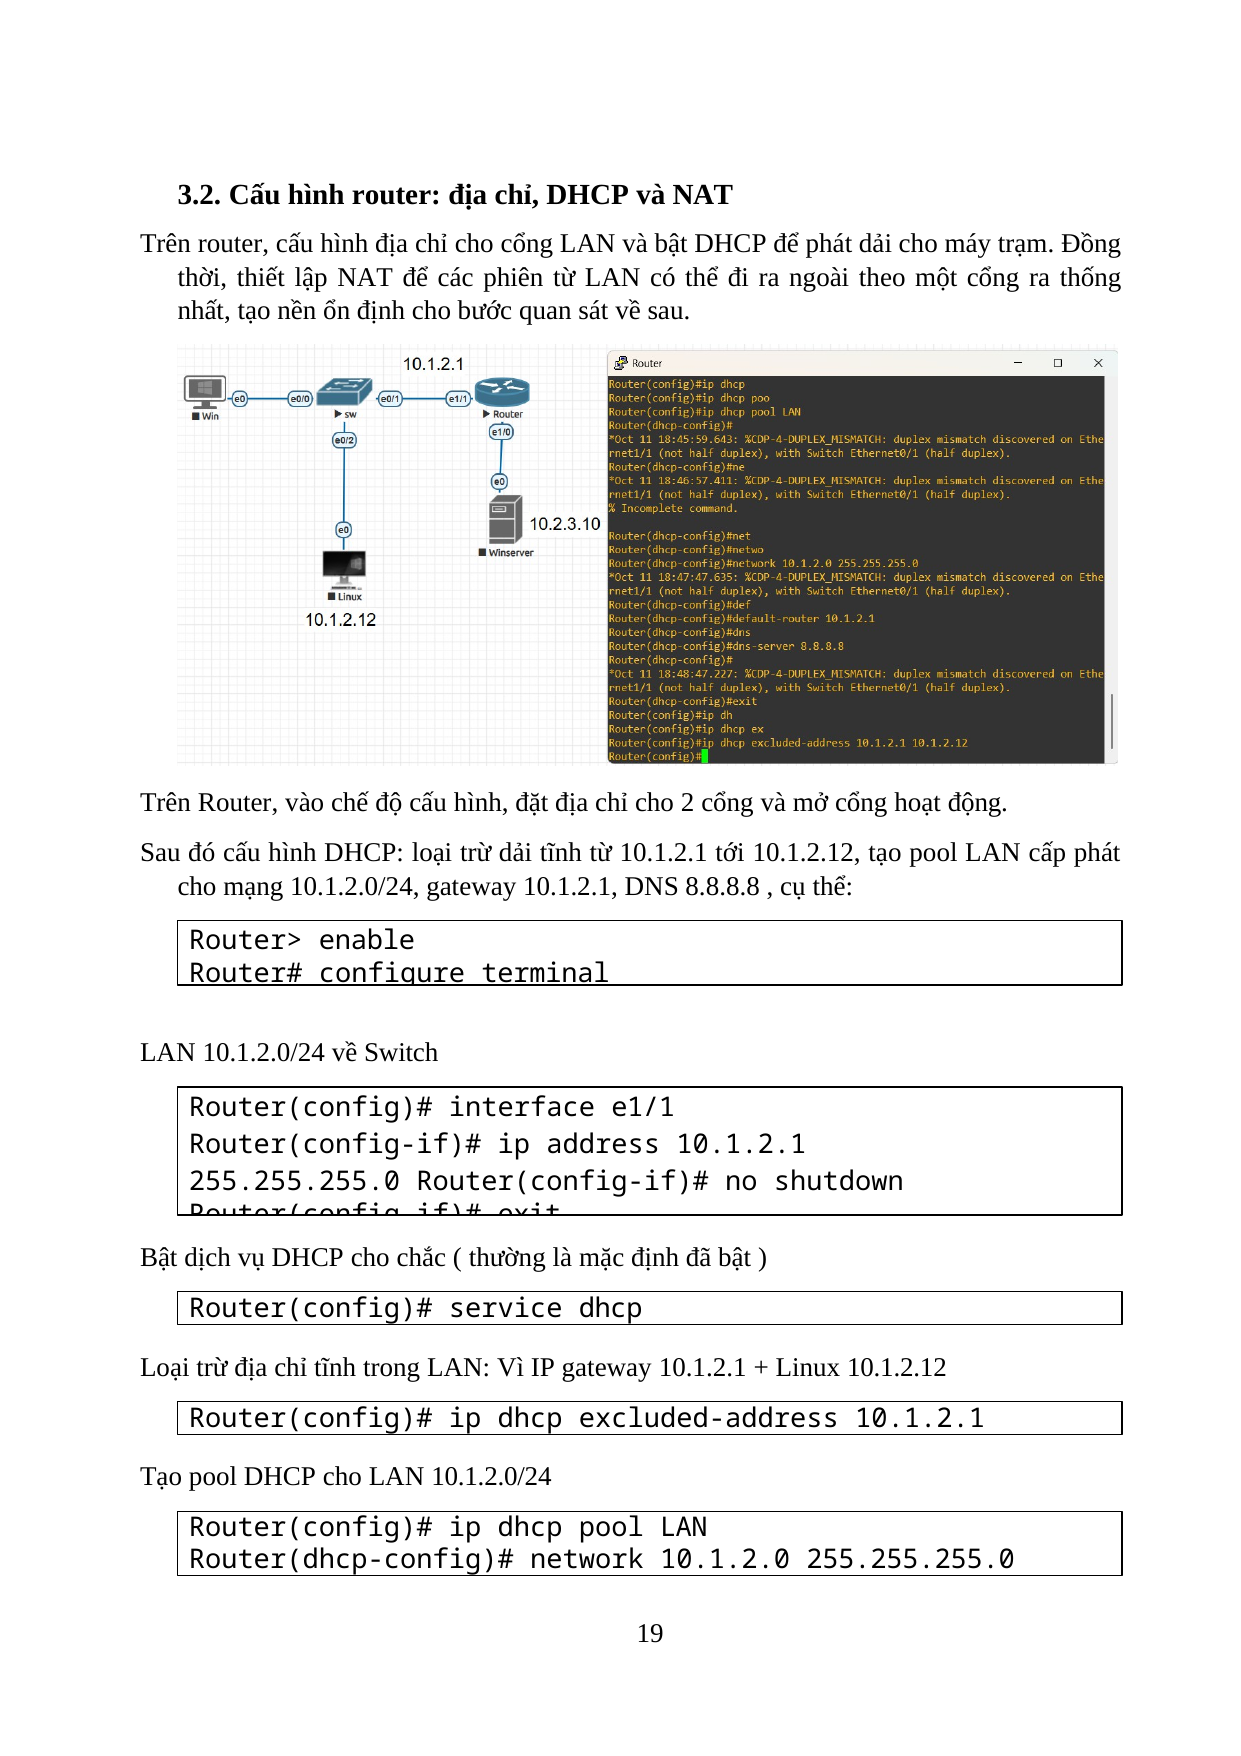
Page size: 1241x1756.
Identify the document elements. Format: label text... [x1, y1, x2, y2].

text Bật dịch vụ DHCP cho chắc ( thường là mặc định đã bật ) [140, 1109, 1196, 1272]
subtitle Cấu hình router: địa chỉ, DHCP và NAT [177, 177, 1196, 211]
text LAN 10.1.2.0/24 về Switch [140, 1036, 1196, 1067]
text Trên Router, vào chế độ cấu hình, đặt địa chỉ cho 2 cổng và mở cổng hoạt động. [140, 363, 1196, 817]
text Loại trừ địa chỉ tĩnh trong LAN: Vì IP gateway 10.1.2.1 + Linux 10.1.2.12 [140, 1314, 1196, 1382]
text Tạo pool DHCP cho LAN 10.1.2.0/24 [140, 1424, 1196, 1491]
text Sau đó cấu hình DHCP: loại trừ dải tĩnh từ 10.1.2.1 tới 10.1.2.12, tạo pool LAN cấp phát cho mạng 10.1.2.0/24, gateway 10.1.2.1, DNS 8.8.8.8 , cụ thể: [140, 837, 1123, 901]
text Trên router, cấu hình địa chỉ cho cổng LAN và bật DHCP để phát dải cho máy trạm. Đồng thời, thiết lập NAT để các phiên từ LAN có thể đi ra ngoài theo một cổng ra thống nhất, tạo nền ổn định cho bước quan sát về sau. [140, 227, 1123, 326]
picture [177, 344, 1118, 363]
